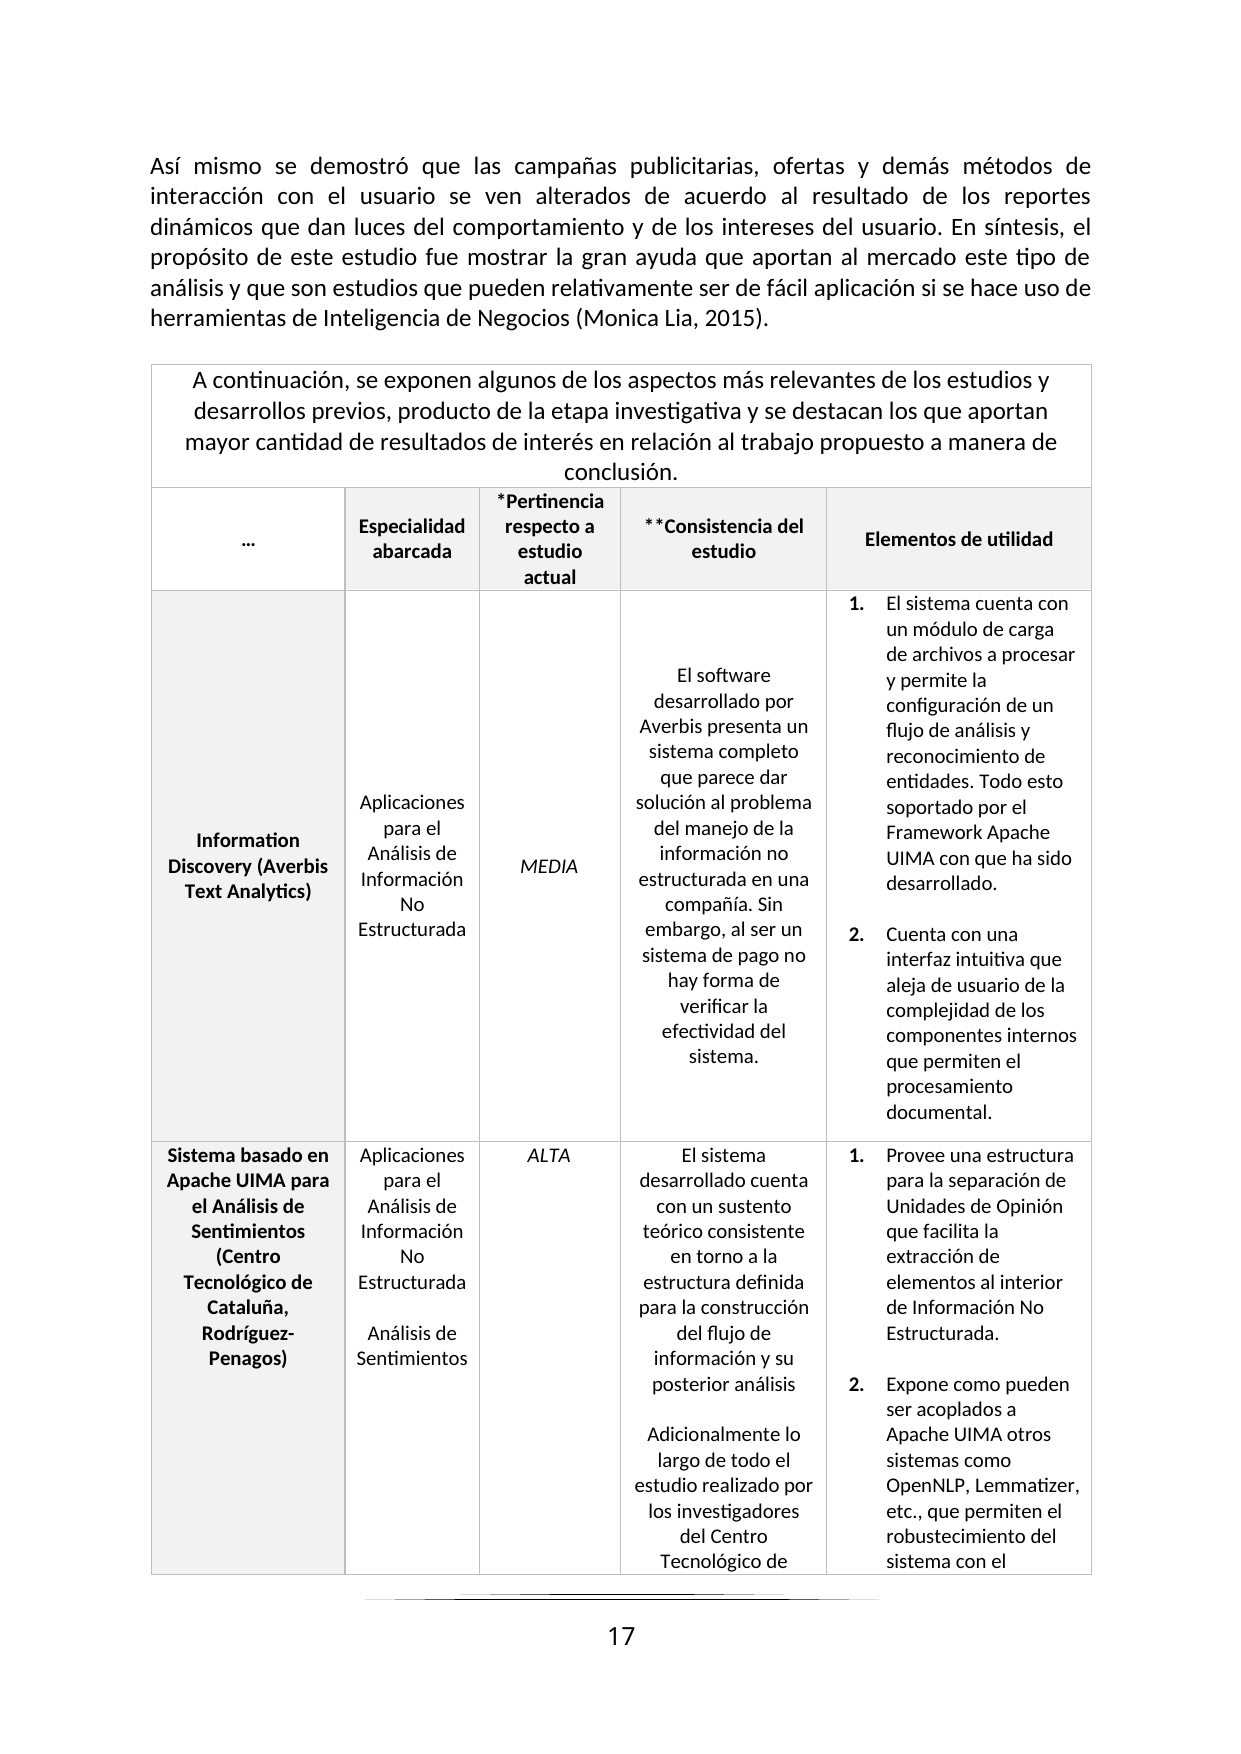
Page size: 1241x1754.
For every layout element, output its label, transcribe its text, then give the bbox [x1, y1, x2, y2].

table_cell Aplicaciones para el Análisis de Información No Estructurada [346, 591, 479, 1141]
table_cell … [152, 488, 344, 589]
table_cell El sistema cuenta con un módulo de carga de archivos a procesar y permite la configuración de un flujo de análisis y reconocimiento de entidades. Todo esto soportado por el Framework Apache UIMA con que ha sido desarrollado. Cuenta con una interfaz intuitiva que aleja de usuario de la complejidad de los componentes internos que permiten el procesamiento documental. [827, 591, 1091, 1141]
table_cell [152, 1142, 344, 1574]
table_cell Elementos de utilidad [827, 488, 1091, 589]
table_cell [827, 1142, 1091, 1574]
table_cell Information Discovery (Averbis Text Analytics) [152, 591, 344, 1141]
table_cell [346, 1142, 479, 1574]
table_cell El software desarrollado por Averbis presenta un sistema completo que parece dar solución al problema del manejo de la información no estructurada en una compañía. Sin embargo, al ser un sistema de pago no hay forma de verificar la efectividad del sistema. [621, 591, 826, 1141]
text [150, 150, 1092, 333]
table_cell *Pertinencia respecto a estudio actual [480, 488, 620, 589]
table_cell ALTA [480, 1142, 620, 1574]
table_cell Especialidad abarcada [346, 488, 479, 589]
table_cell **Consistencia del estudio [621, 488, 826, 589]
table_cell MEDIA [480, 591, 620, 1141]
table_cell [621, 1142, 826, 1574]
table_header A continuación, se exponen algunos de los aspectos más relevantes de los estudios y desarrollos previos, producto de la etapa investigativa y se destacan los que aportan mayor cantidad de resultados de interés en relación al trabajo propuesto a manera de conclusión. [152, 365, 1091, 487]
